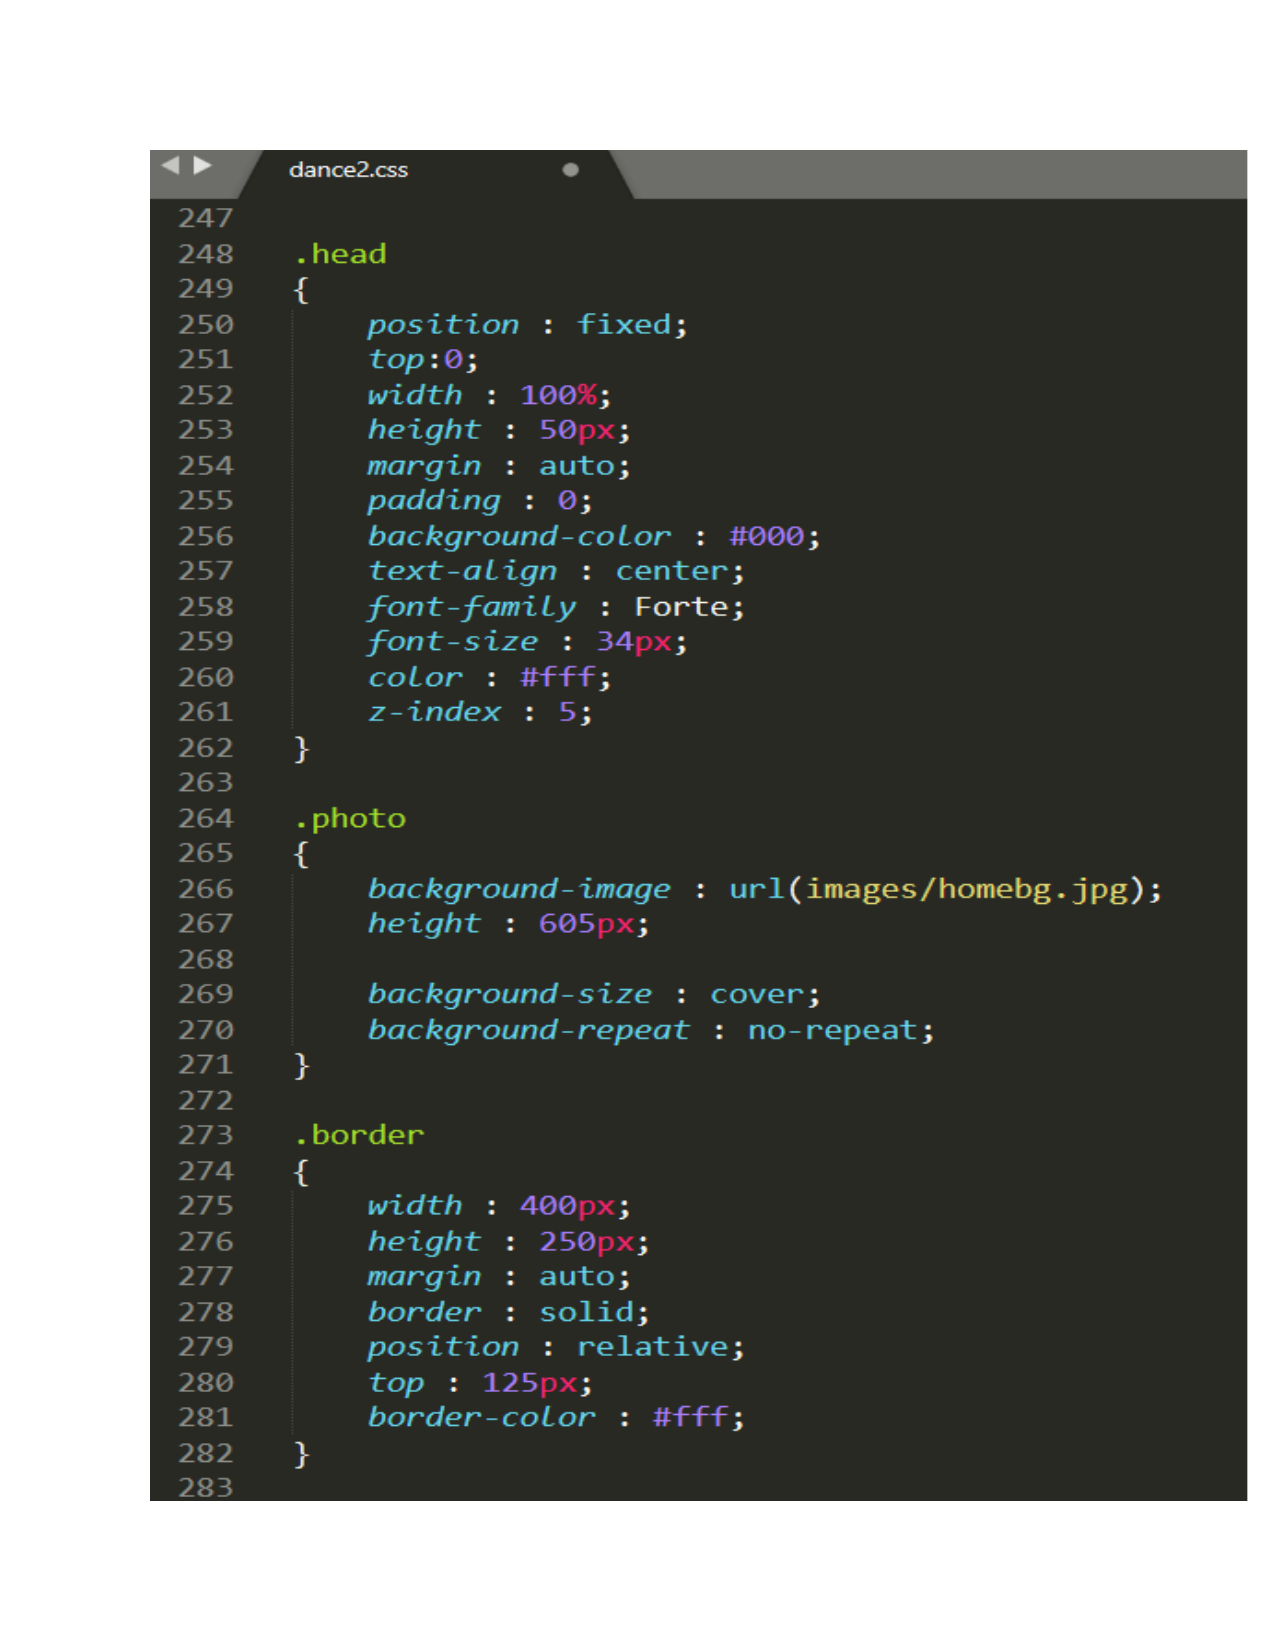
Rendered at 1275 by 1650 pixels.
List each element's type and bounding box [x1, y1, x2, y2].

picture [150, 150, 1248, 1501]
